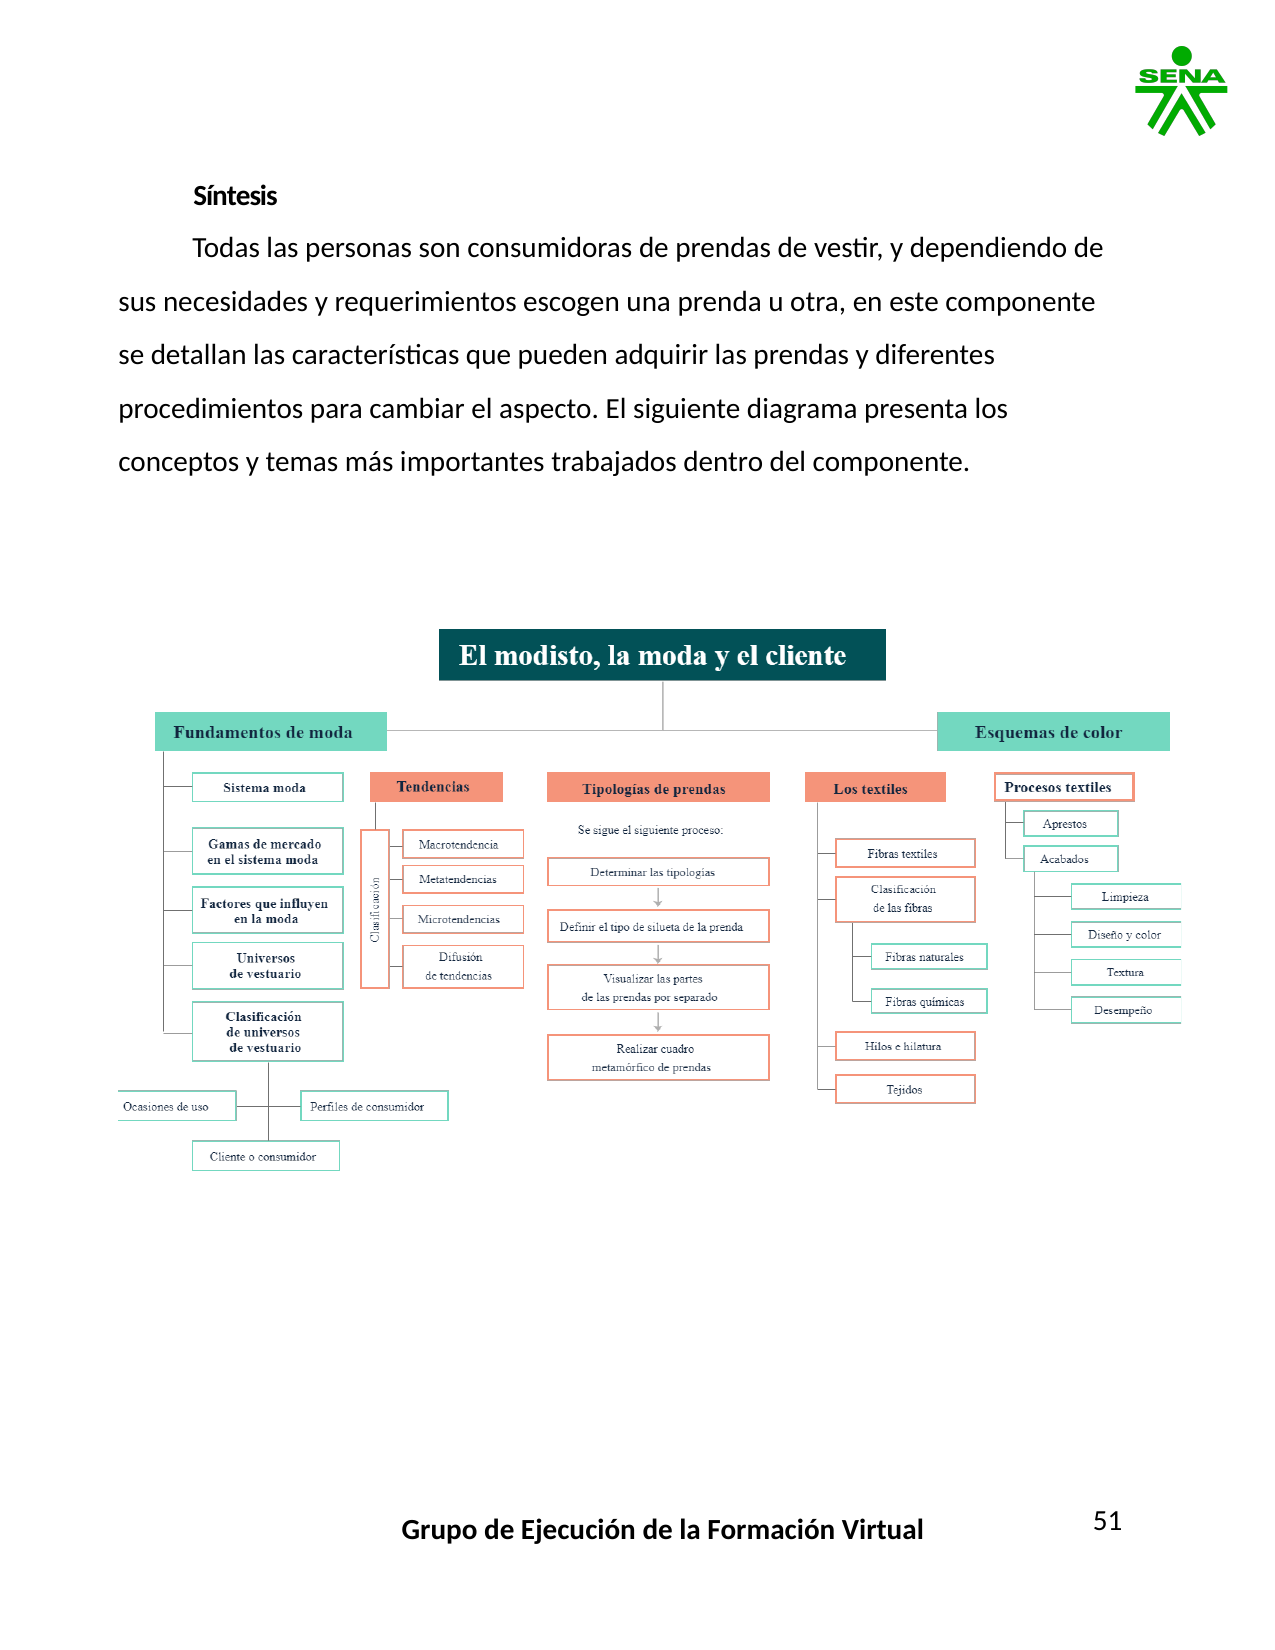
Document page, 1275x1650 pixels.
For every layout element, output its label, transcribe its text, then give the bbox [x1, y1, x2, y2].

picture [1135, 46, 1228, 136]
subtitle Síntesis [193, 177, 1122, 213]
text Todas las personas son consumidoras de prendas de vestir, y dependiendo de sus necesidades y requerimientos escogen una prenda u otra, en este componente se detallan las características que pueden adquirir las prendas y diferentes procedimientos para cambiar el aspecto. El siguiente diagrama presenta los conceptos y temas más importantes trabajados dentro del componente. [118, 229, 1122, 479]
picture [118, 581, 1182, 1171]
